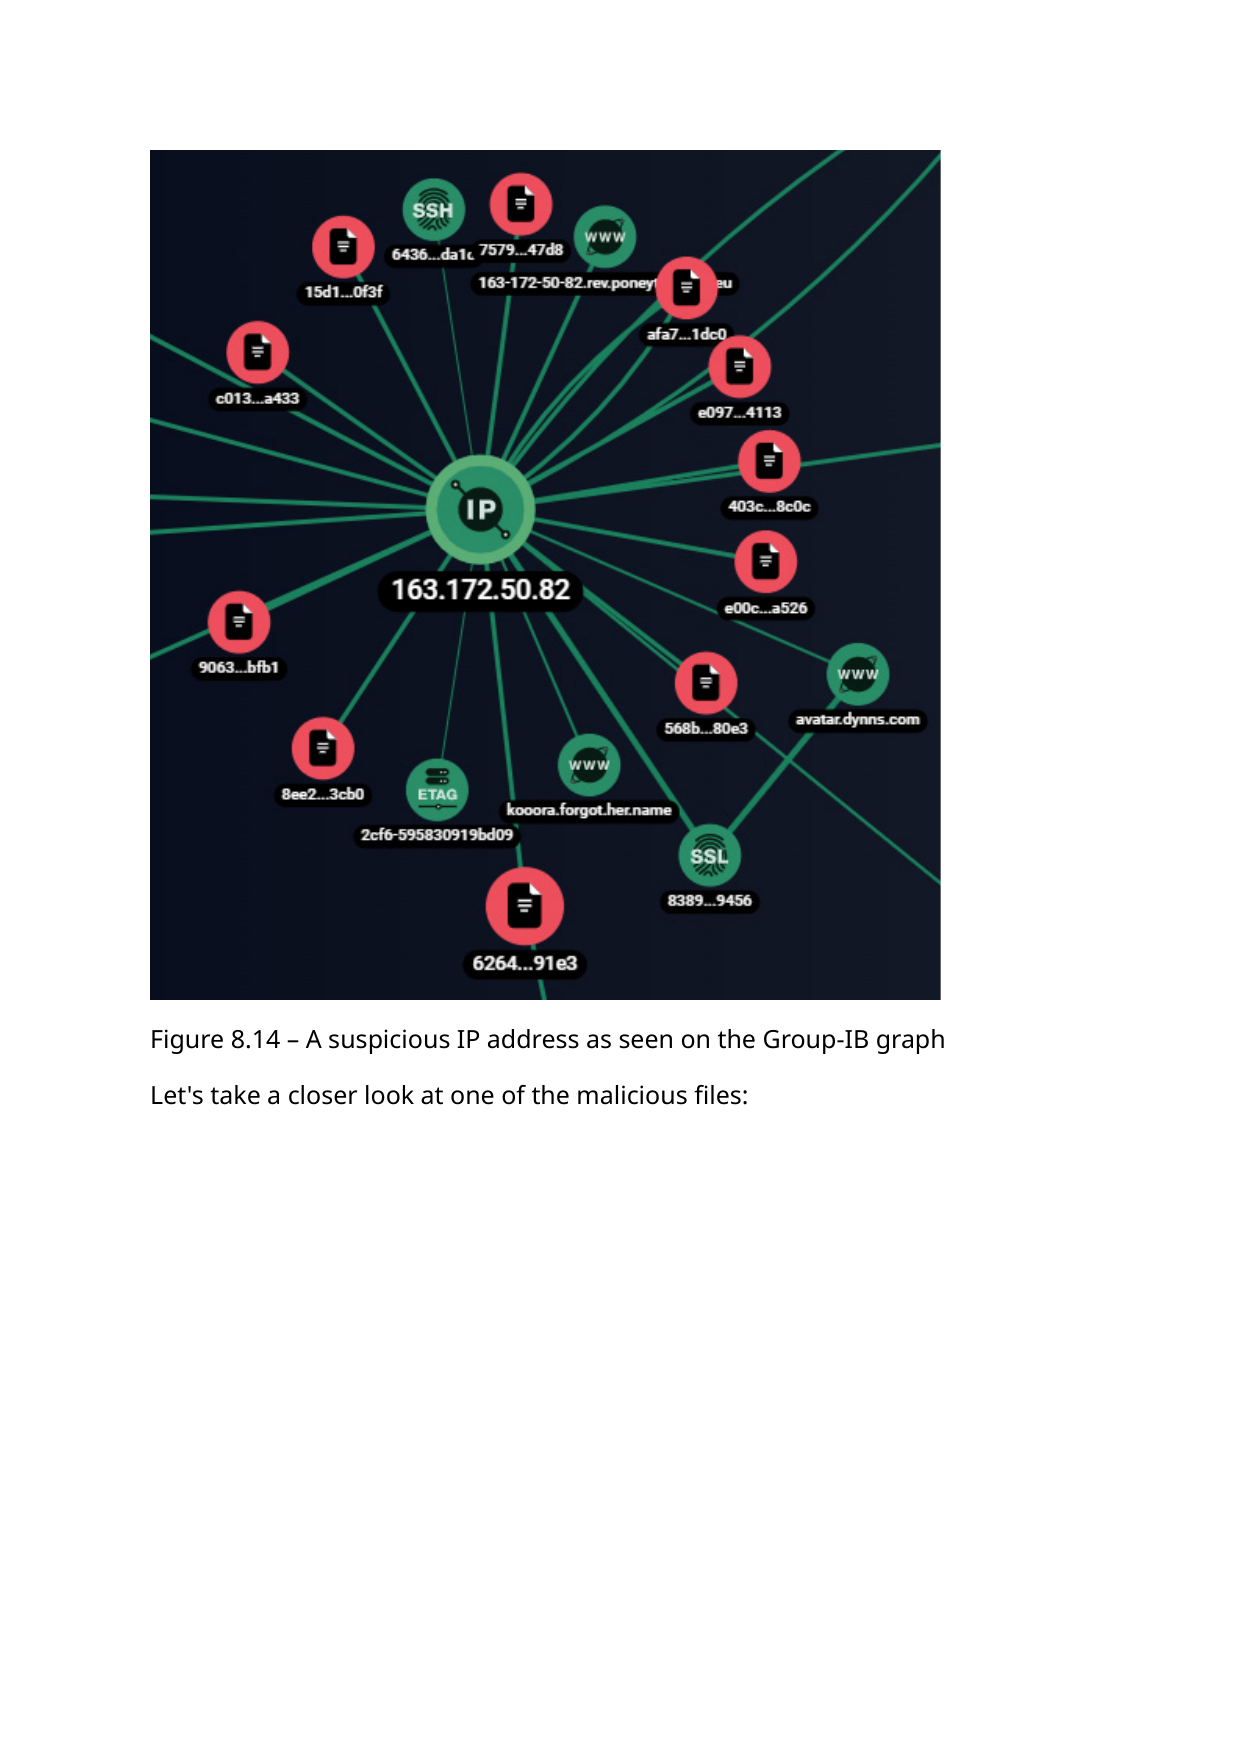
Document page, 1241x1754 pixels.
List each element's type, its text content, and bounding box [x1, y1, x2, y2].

text Figure 8.14 – A suspicious IP address as seen on the Group-IB graph [150, 1022, 1090, 1056]
picture [150, 150, 941, 1000]
text Let's take a closer look at one of the malicious files: [150, 1078, 1090, 1112]
